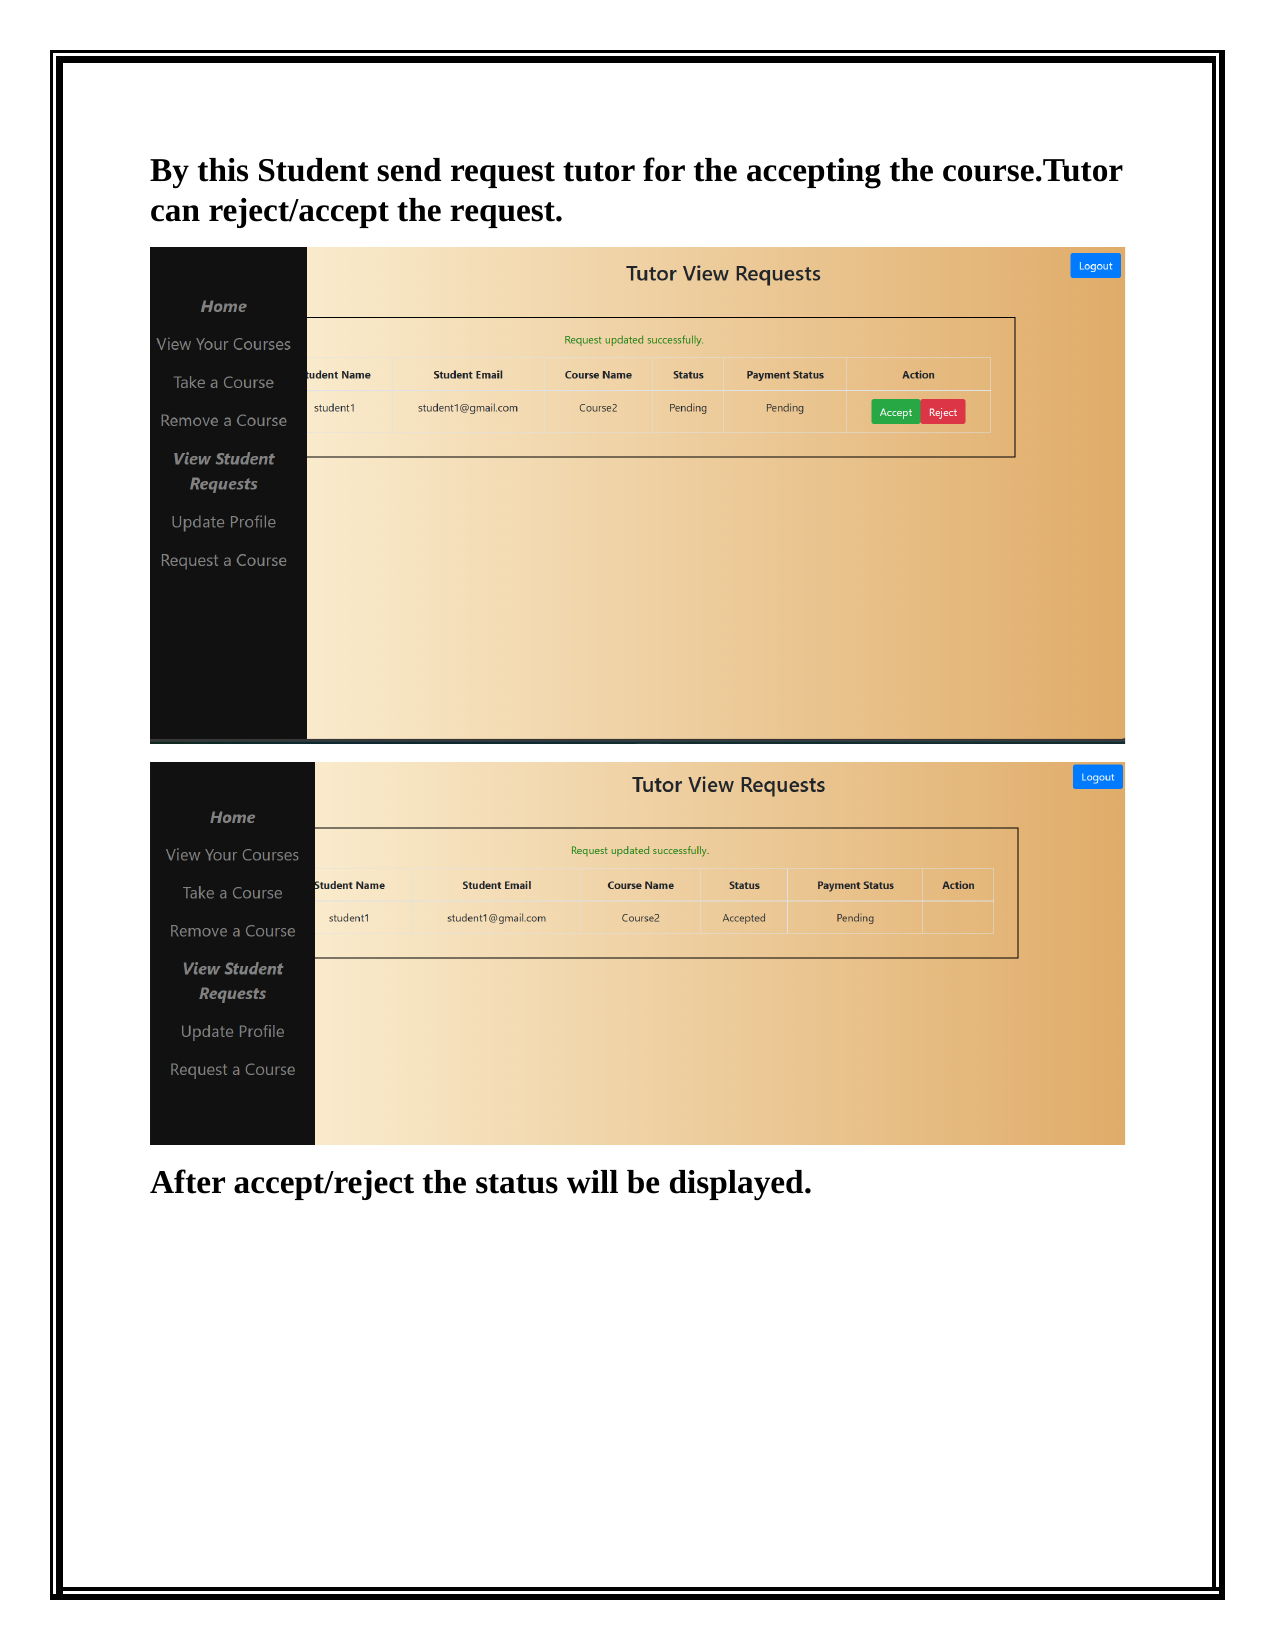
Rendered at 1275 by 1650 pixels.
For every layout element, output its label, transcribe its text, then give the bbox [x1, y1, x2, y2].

picture [150, 247, 1125, 744]
picture [150, 762, 1125, 1145]
text By this Student send request tutor for the accepting the course.Tutor can reject/accept the request. [150, 150, 1125, 229]
text After accept/reject the status will be displayed. [150, 1163, 1125, 1201]
